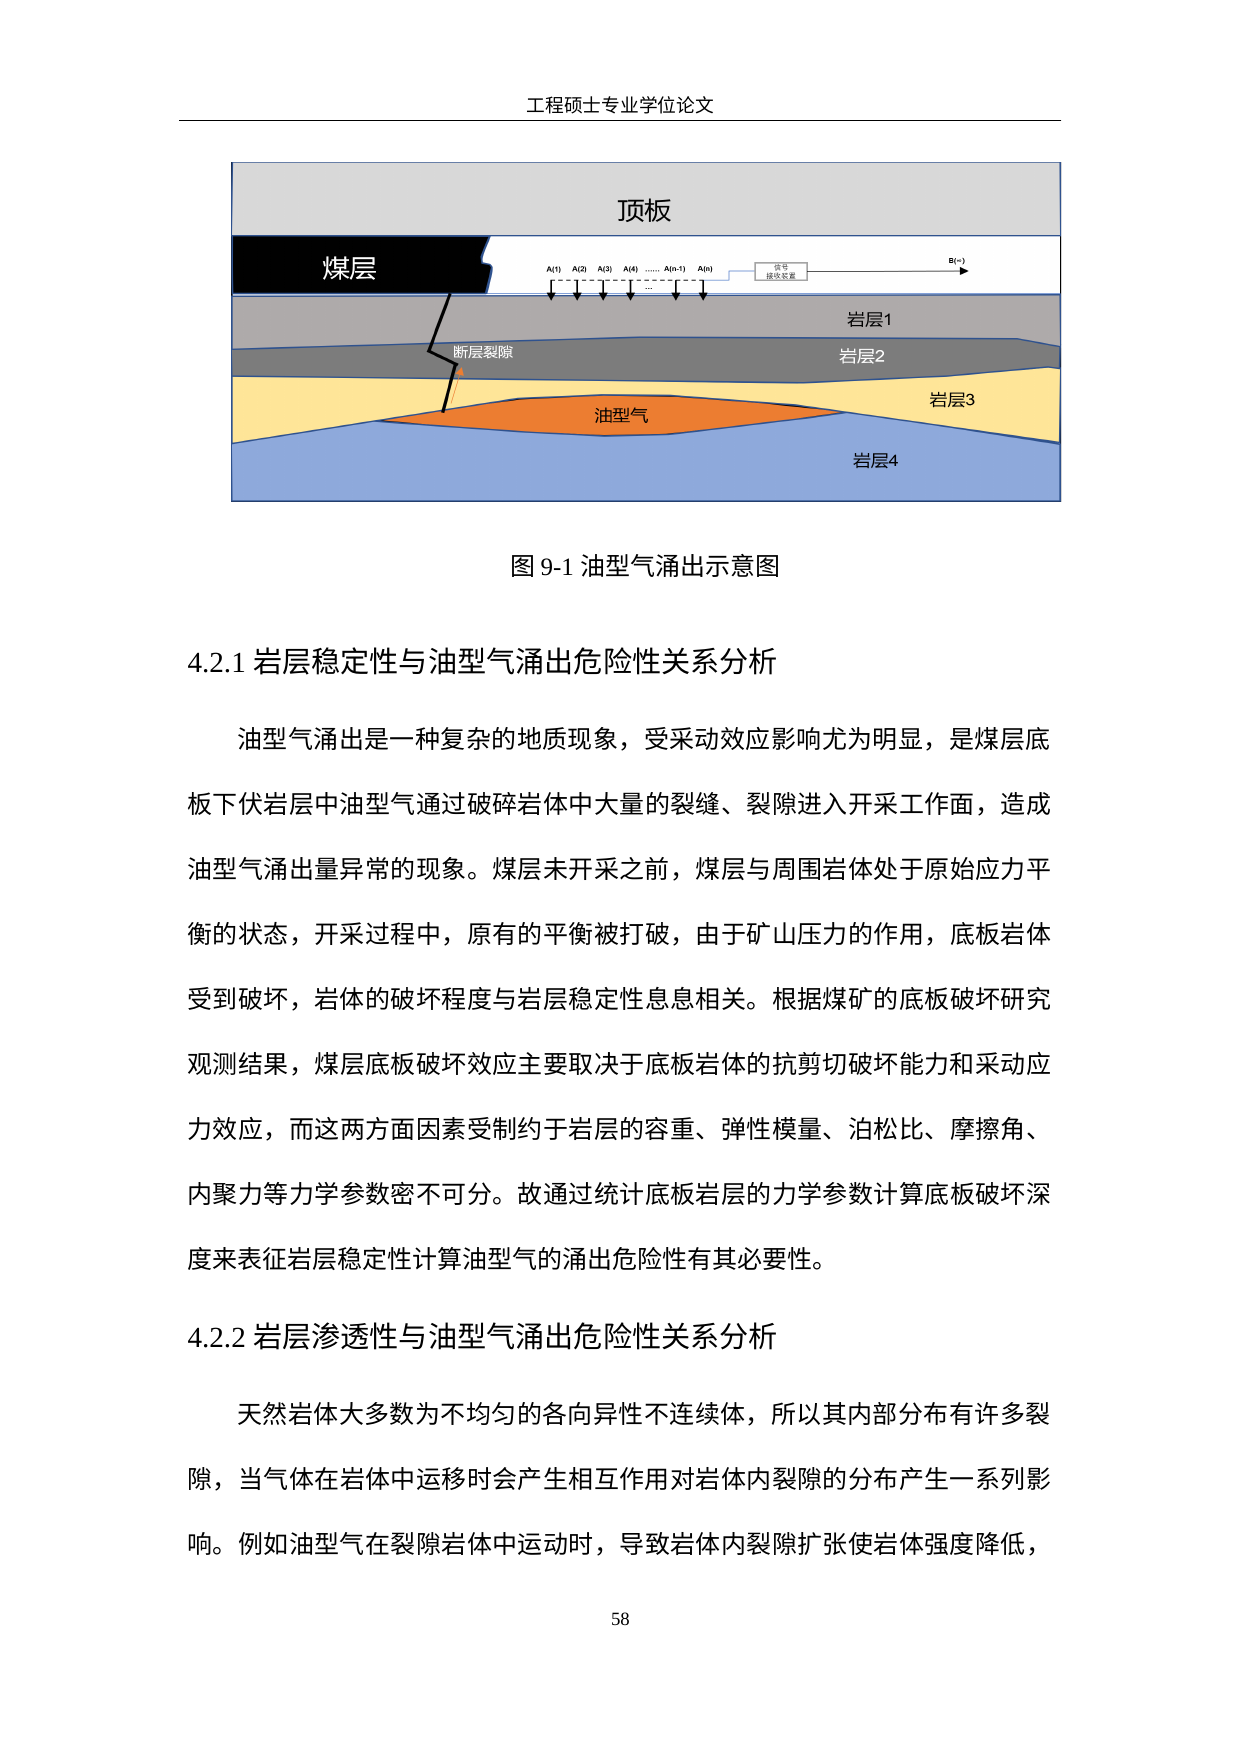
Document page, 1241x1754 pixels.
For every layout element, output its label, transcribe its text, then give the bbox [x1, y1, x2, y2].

text 4.2.2 岩层渗透性与油型气涌出危险性关系分析 [187, 1303, 1053, 1368]
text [187, 1380, 1053, 1575]
picture [231, 162, 1062, 502]
text 油型气涌出是一种复杂的地质现象，受采动效应影响尤为明显，是煤层底板下伏岩层中油型气通过破碎岩体中大量的裂缝、裂隙进入开采工作面，造成油型气涌出量异常的现象。煤层未开采之前，煤层与周围岩体处于原始应力平衡的状态，开采过程中，原有的平衡被打破，由于矿山压力的作用，底板岩体受到破坏，岩体的破坏程度与岩层稳定性息息相关。根据煤矿的底板破坏研究观测结果，煤层底板破坏效应主要取决于底板岩体的抗剪切破坏能力和采动应力效应，而这两方面因素受制约于岩层的容重、弹性模量、泊松比、摩擦角、内聚力等力学参数密不可分。故通过统计底板岩层的力学参数计算底板破坏深度来表征岩层稳定性计算油型气的涌出危险性有其必要性。 [187, 705, 1053, 1290]
text 4.2.1 岩层稳定性与油型气涌出危险性关系分析 [187, 628, 1053, 693]
text 图9-1 油型气涌出示意图 [187, 532, 1053, 597]
